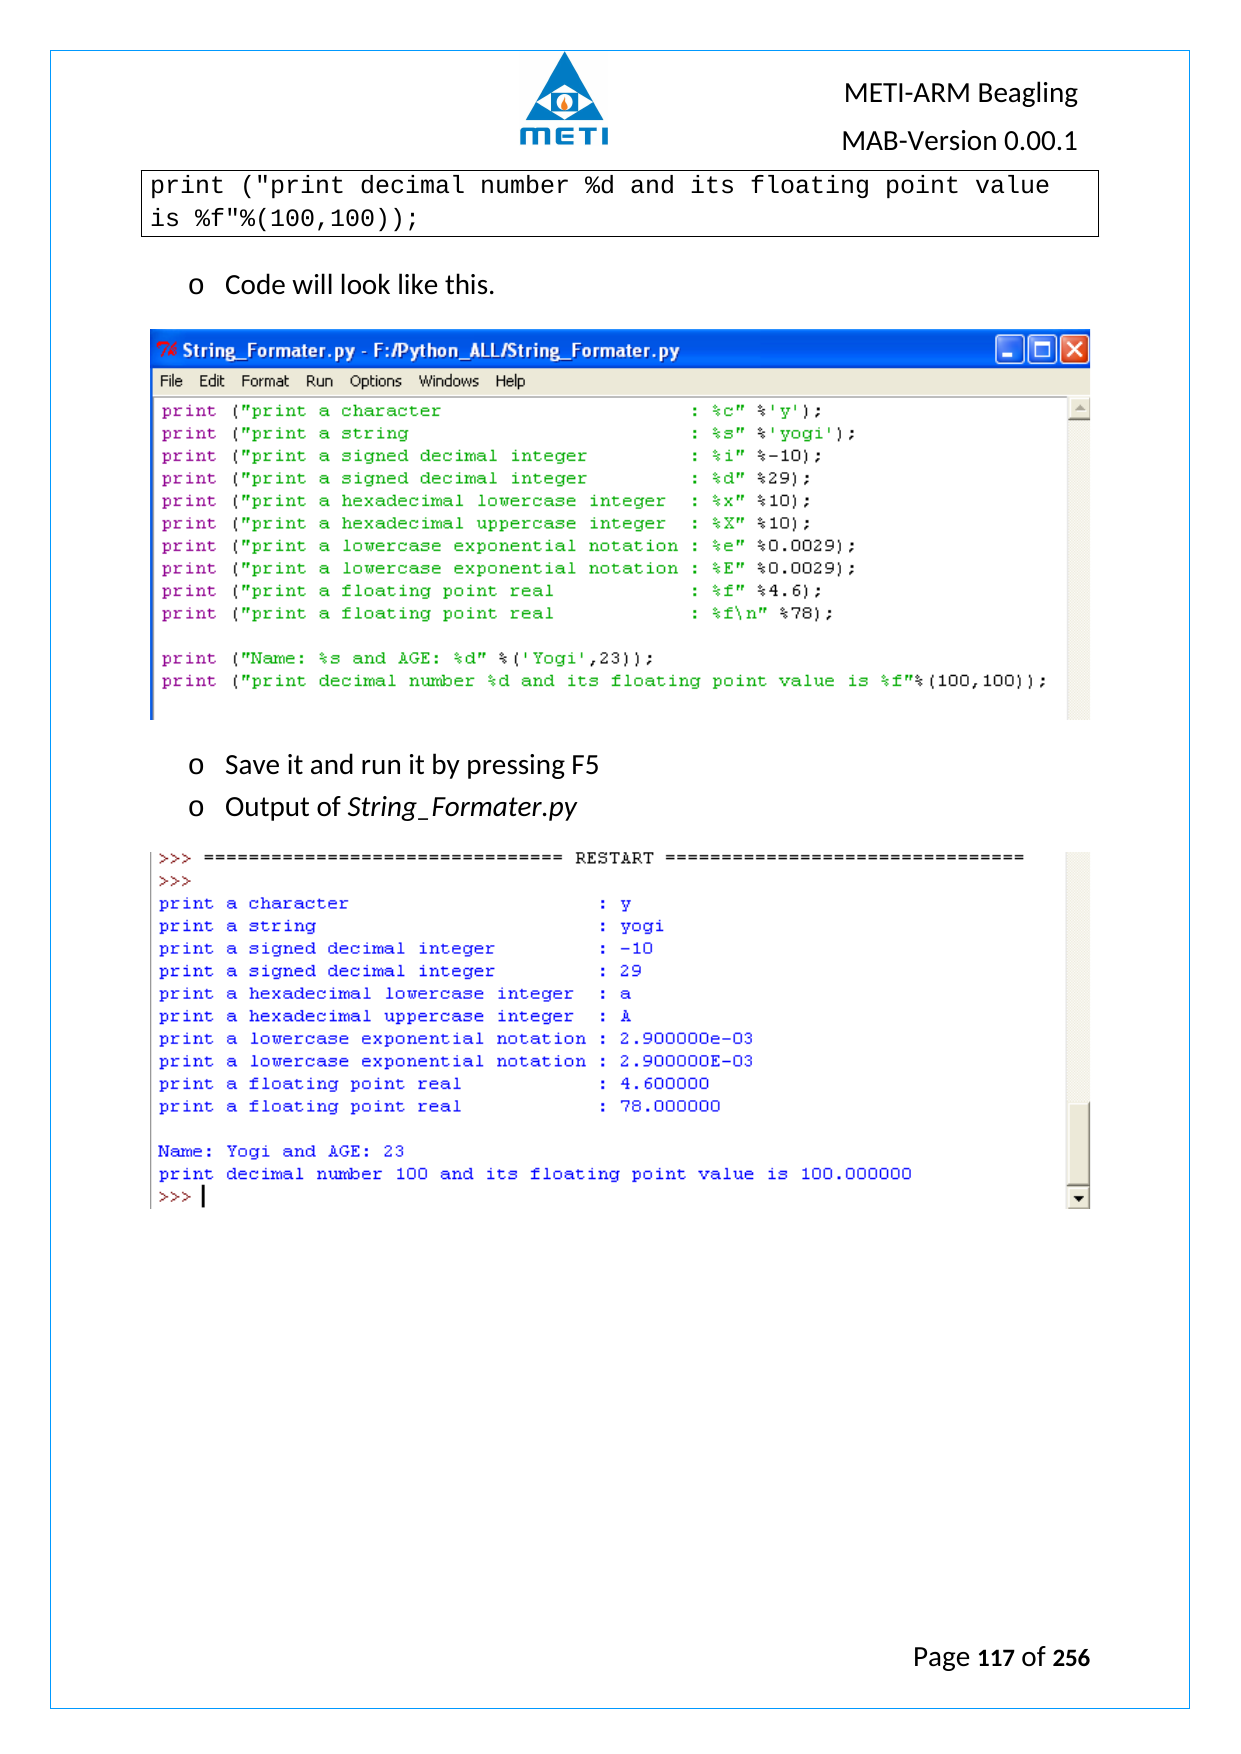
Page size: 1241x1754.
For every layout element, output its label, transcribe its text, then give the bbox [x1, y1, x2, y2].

list Output of String_Formater.py [187, 788, 1090, 826]
text print ("print decimal number %d and its floating point value is %f"%(100,100)); [142, 171, 1098, 236]
picture [150, 852, 1091, 1209]
picture [519, 51, 609, 146]
list Save it and run it by pressing F5 [187, 746, 1090, 783]
picture [150, 329, 1091, 720]
list Code will look like this. [187, 266, 1090, 303]
